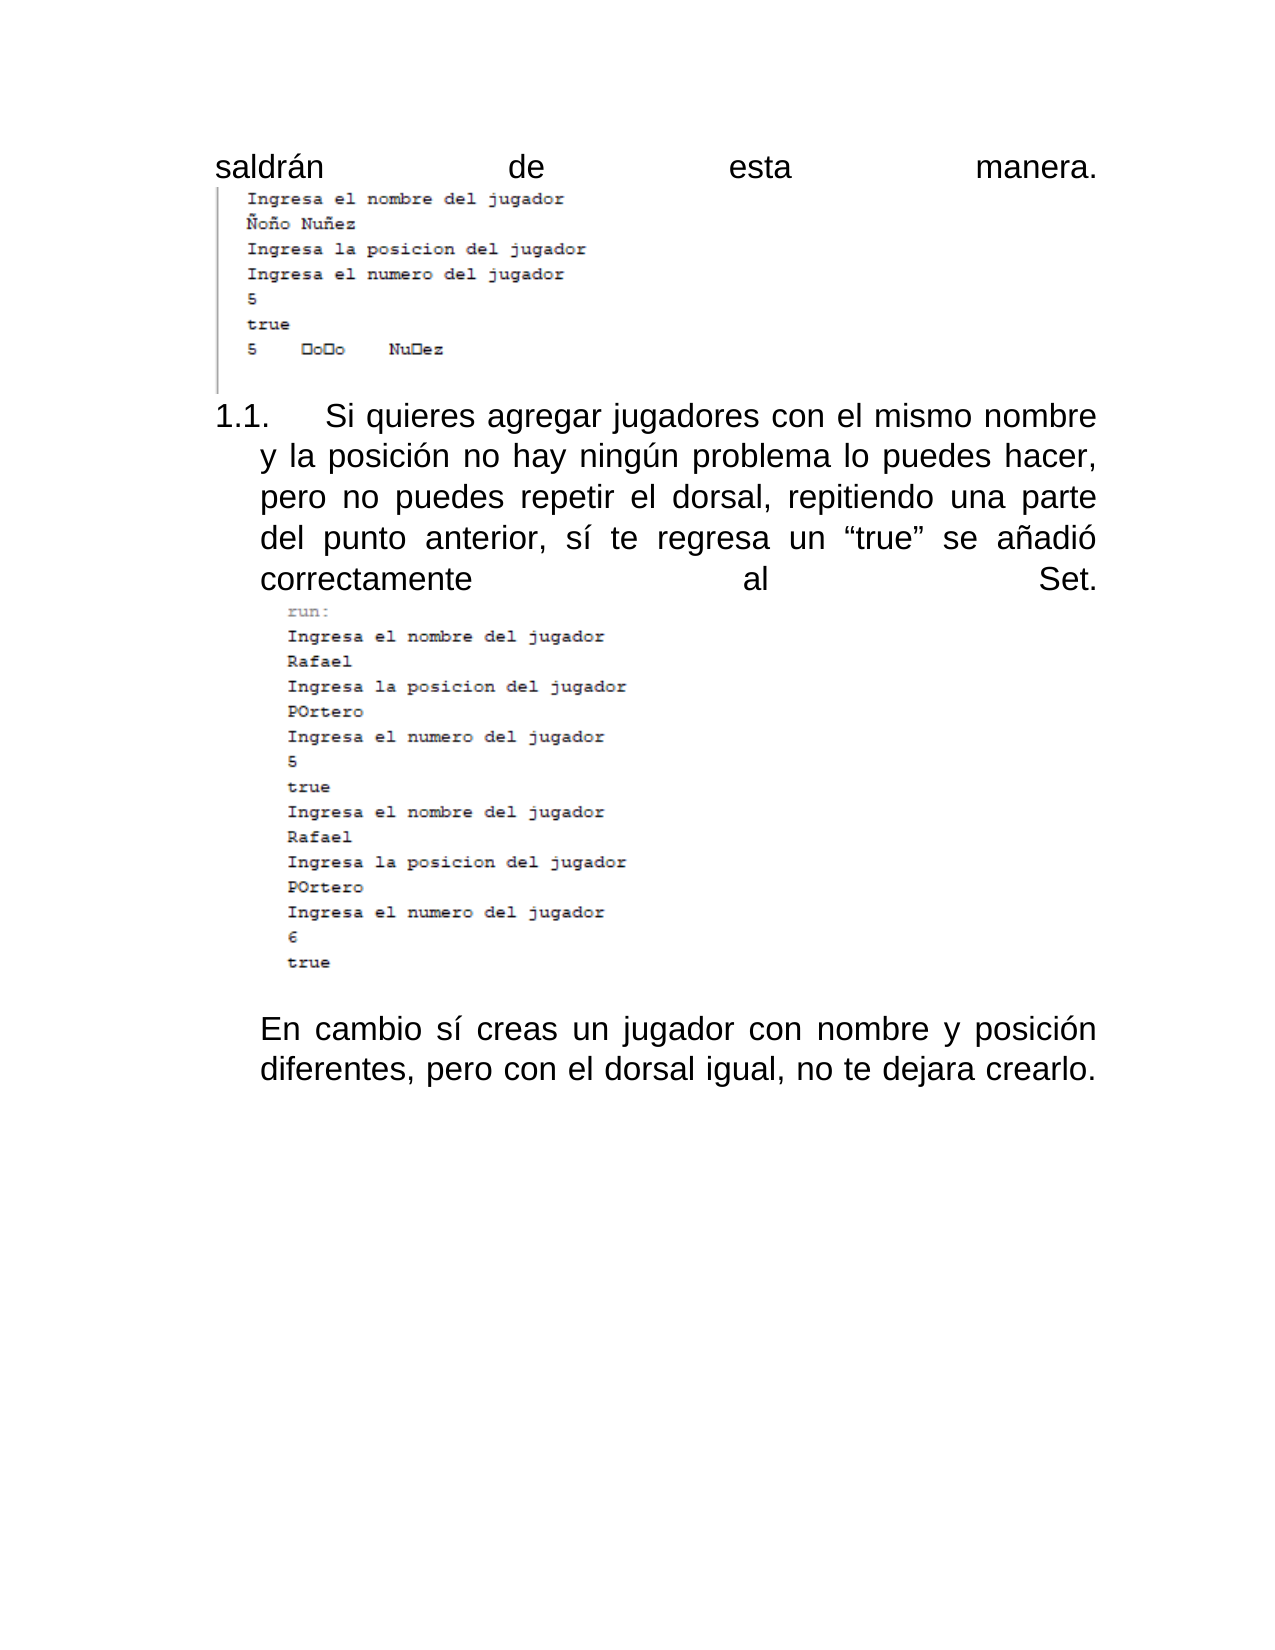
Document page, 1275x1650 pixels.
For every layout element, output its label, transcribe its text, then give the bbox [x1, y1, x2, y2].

picture [259, 598, 682, 1007]
picture [214, 187, 648, 394]
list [215, 148, 1098, 394]
